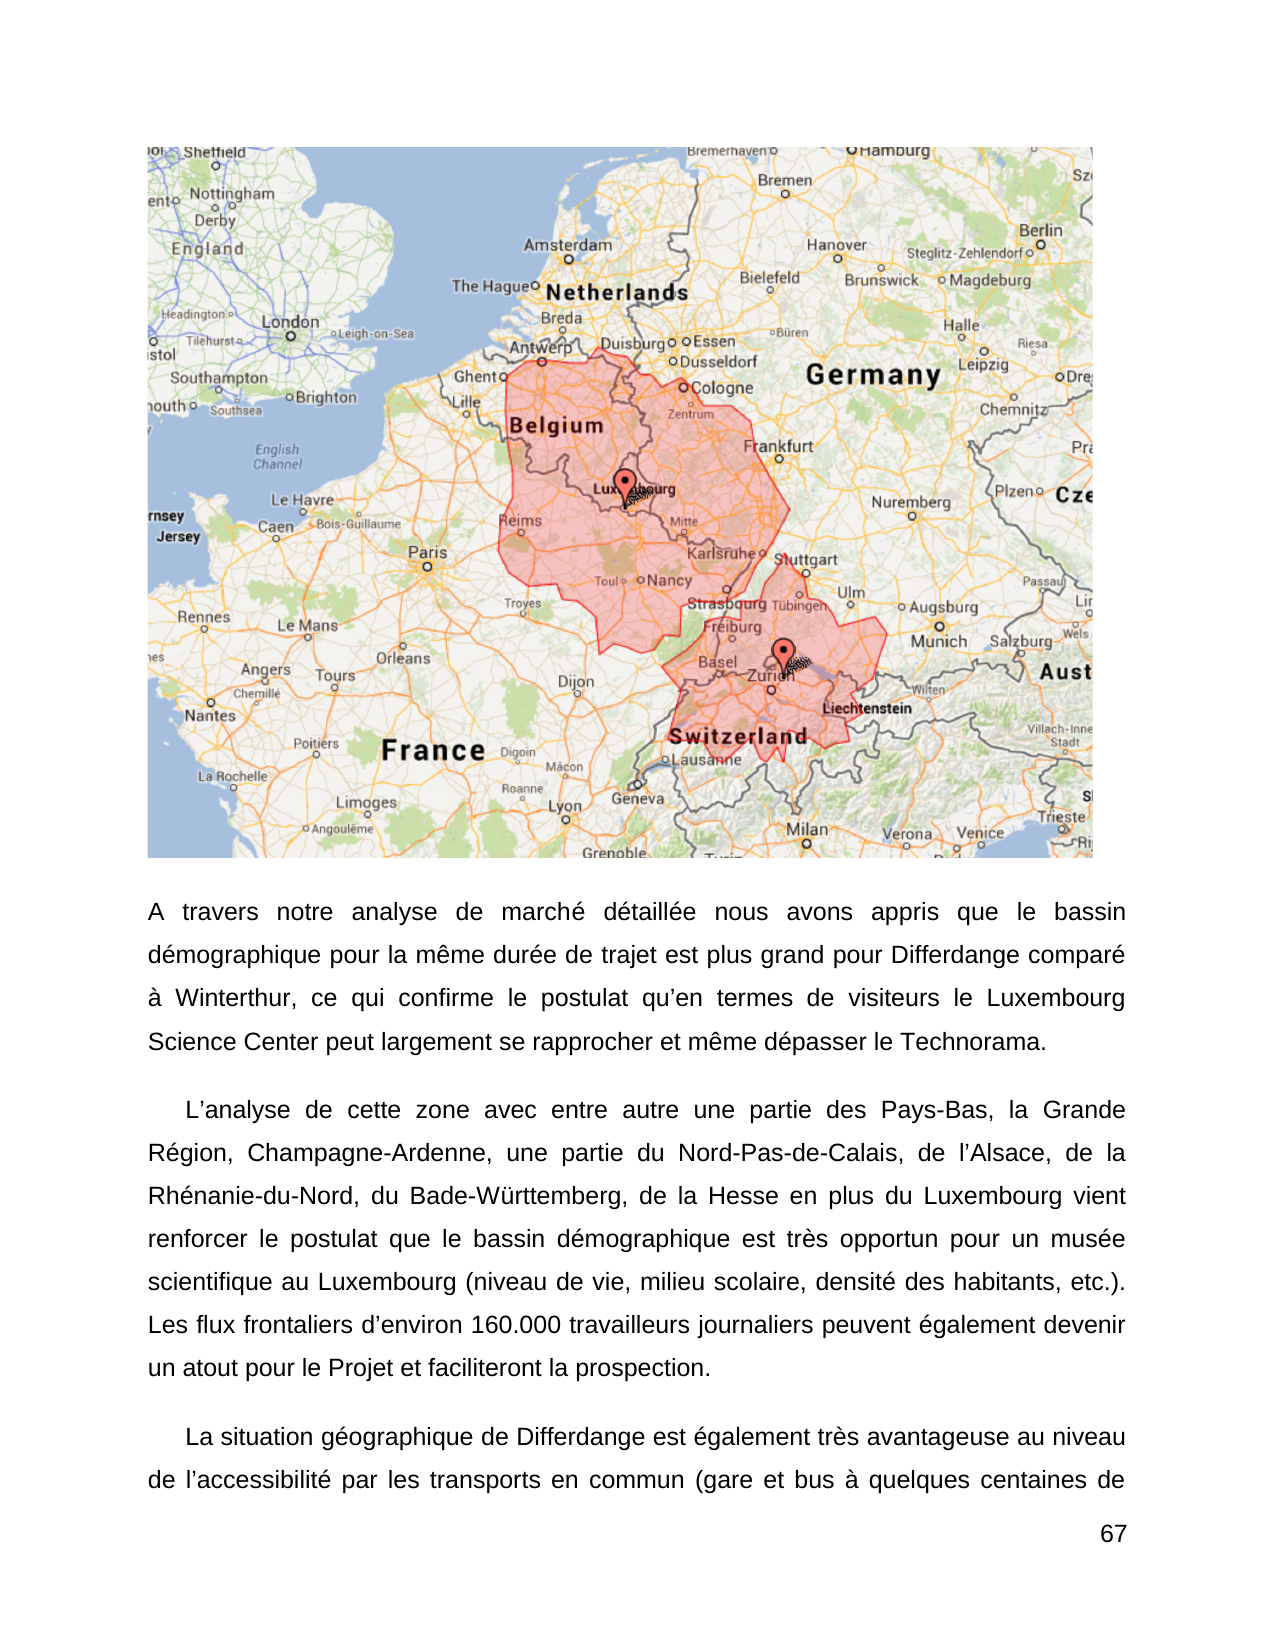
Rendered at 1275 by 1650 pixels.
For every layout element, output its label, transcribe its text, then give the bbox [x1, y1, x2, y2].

picture [147, 147, 1093, 858]
text L’analyse de cette zone avec entre autre une partie des Pays-Bas, la Grande Région, Champagne-Ardenne, une partie du Nord-Pas-de-Calais, de l’Alsace, de la Rhénanie-du-Nord, du Bade-Württemberg, de la Hesse en plus du Luxembourg vient renforcer le postulat que le bassin démographique est très opportun pour un musée scientifique au Luxembourg (niveau de vie, milieu scolaire, densité des habitants, etc.). Les flux frontaliers d’environ 160.000 travailleurs journaliers peuvent également devenir un atout pour le Projet et faciliteront la prospection. [148, 1094, 1127, 1382]
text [148, 1421, 1127, 1493]
text A travers notre analyse de marché détaillée nous avons appris que le bassin démographique pour la même durée de trajet est plus grand pour Differdange comparé à Winterthur, ce qui confirme le postulat qu’en termes de visiteurs le Luxembourg Science Center peut largement se rapprocher et même dépasser le Technorama. [148, 897, 1127, 1055]
